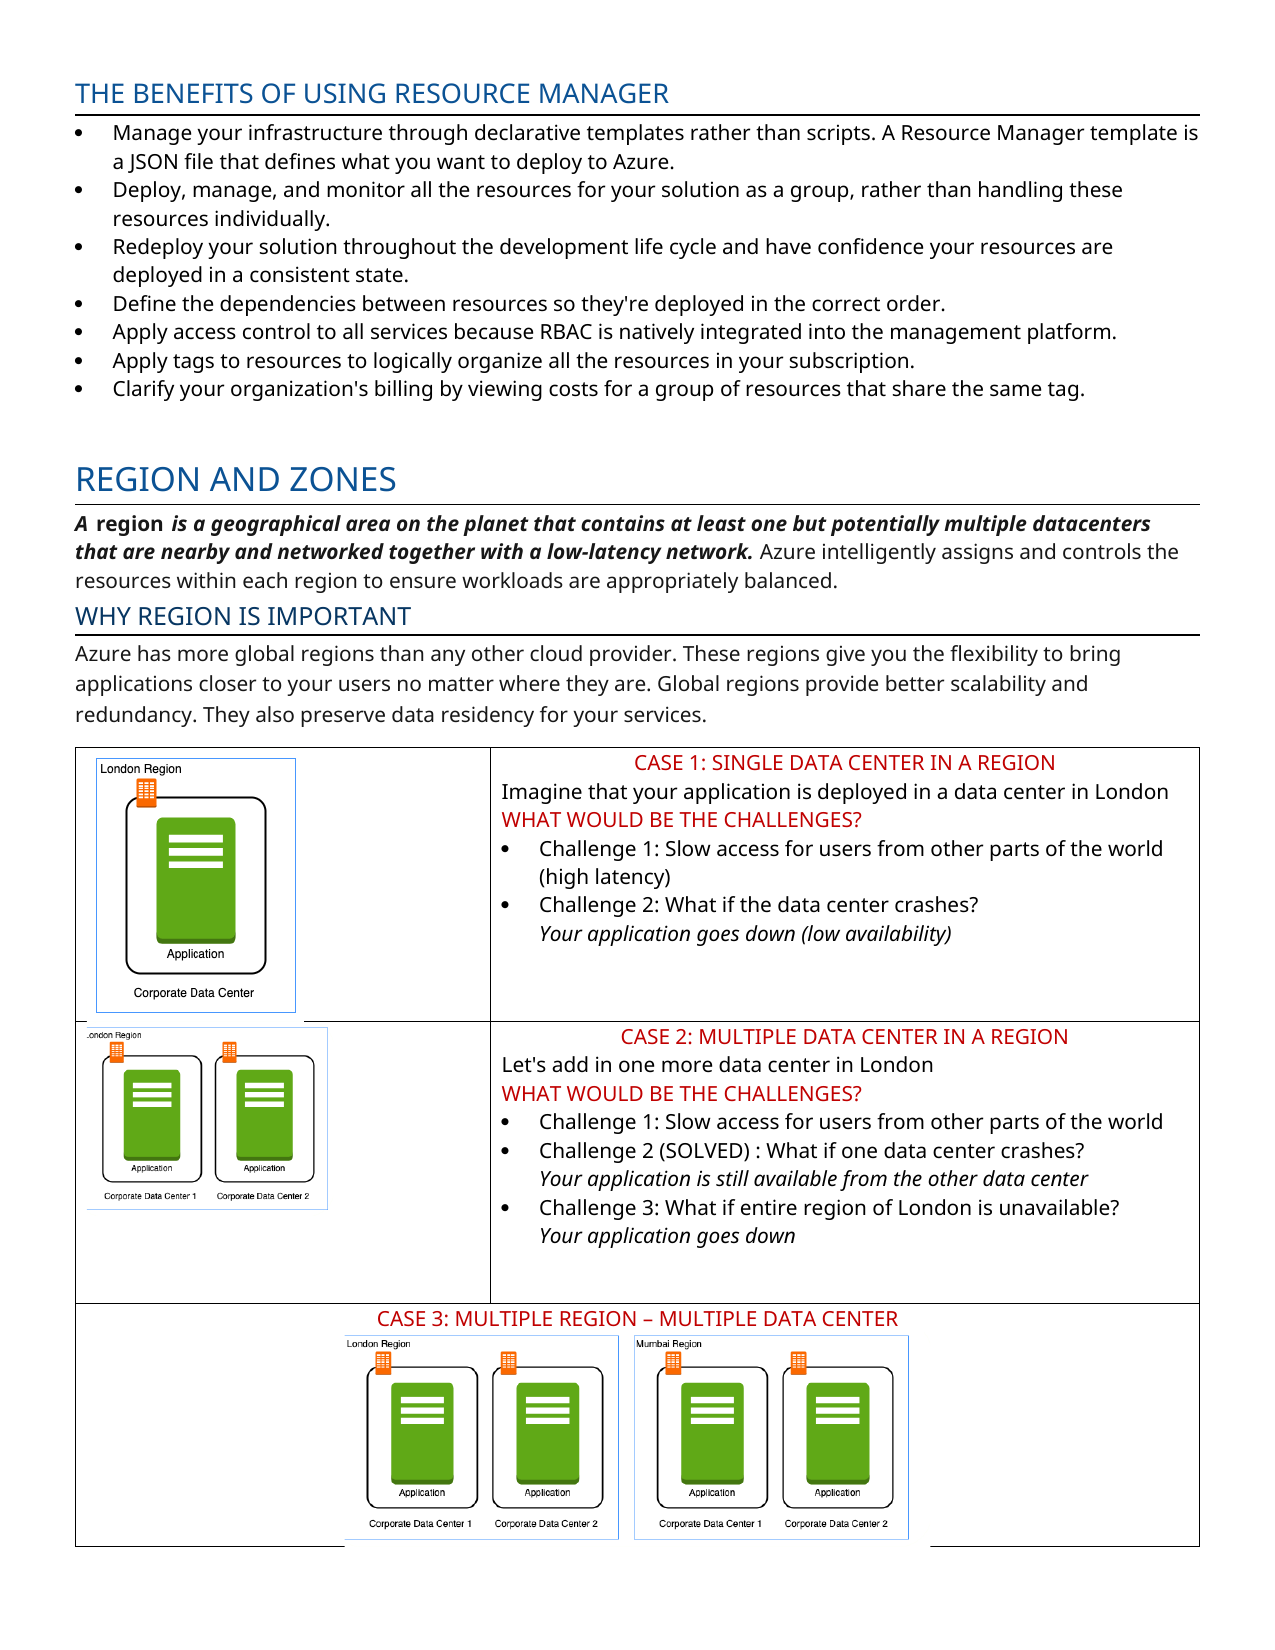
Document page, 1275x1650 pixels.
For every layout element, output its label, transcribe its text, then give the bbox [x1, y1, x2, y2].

table_cell [76, 1022, 490, 1303]
subtitle THE BENEFITS OF USING RESOURCE MANAGER [75, 75, 1200, 114]
table_header CASE 1: SINGLE DATA CENTER IN A REGION Imagine that your application is deployed in a data center in London WHAT WOULD BE THE CHALLENGES? Challenge 1: Slow access for users from other parts of the world (high latency) Challenge 2: What if the data center crashes? Your application goes down (low availability) [491, 748, 1199, 1021]
list Clarify your organization's billing by viewing costs for a group of resources that share the same tag. [75, 374, 1200, 403]
list Define the dependencies between resources so they're deployed in the correct order. [75, 289, 1200, 317]
table_header [304, 748, 490, 1021]
text A region is a geographical area on the planet that contains at least one but potentially multiple datacenters that are nearby and networked together with a low-latency network. Azure intelligently assigns and controls the resources within each region to ensure workloads are appropriately balanced. [839, 509, 1200, 594]
table_cell CASE 2: MULTIPLE DATA CENTER IN A REGION Let's add in one more data center in London WHAT WOULD BE THE CHALLENGES? Challenge 1: Slow access for users from other parts of the world Challenge 2 (SOLVED) : What if one data center crashes? Your application is still available from the other data center Challenge 3: What if entire region of London is unavailable? Your application goes down 16 [491, 1022, 1199, 1303]
list Manage your infrastructure through declarative templates rather than scripts. A Resource Manager template is a JSON file that defines what you want to deploy to Azure. [75, 118, 1200, 175]
list Redeploy your solution throughout the development life cycle and have confidence your resources are deployed in a consistent state. [75, 232, 1200, 289]
list Deploy, manage, and monitor all the resources for your solution as a group, rather than handling these resources individually. [75, 175, 1200, 232]
list Apply access control to all services because RBAC is natively integrated into the management platform. [75, 317, 1200, 346]
text Azure has more global regions than any other cloud provider. These regions give you the flexibility to bring applications closer to your users no matter where they are. Global regions provide better scalability and redundancy. They also preserve data residency for your services. [75, 639, 1200, 728]
subtitle WHY REGION IS IMPORTANT [75, 598, 1200, 634]
subtitle REGION AND ZONES [75, 456, 1200, 504]
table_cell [76, 1304, 1199, 1546]
list Apply tags to resources to logically organize all the resources in your subscription. [75, 346, 1200, 374]
table_header [76, 748, 86, 1021]
